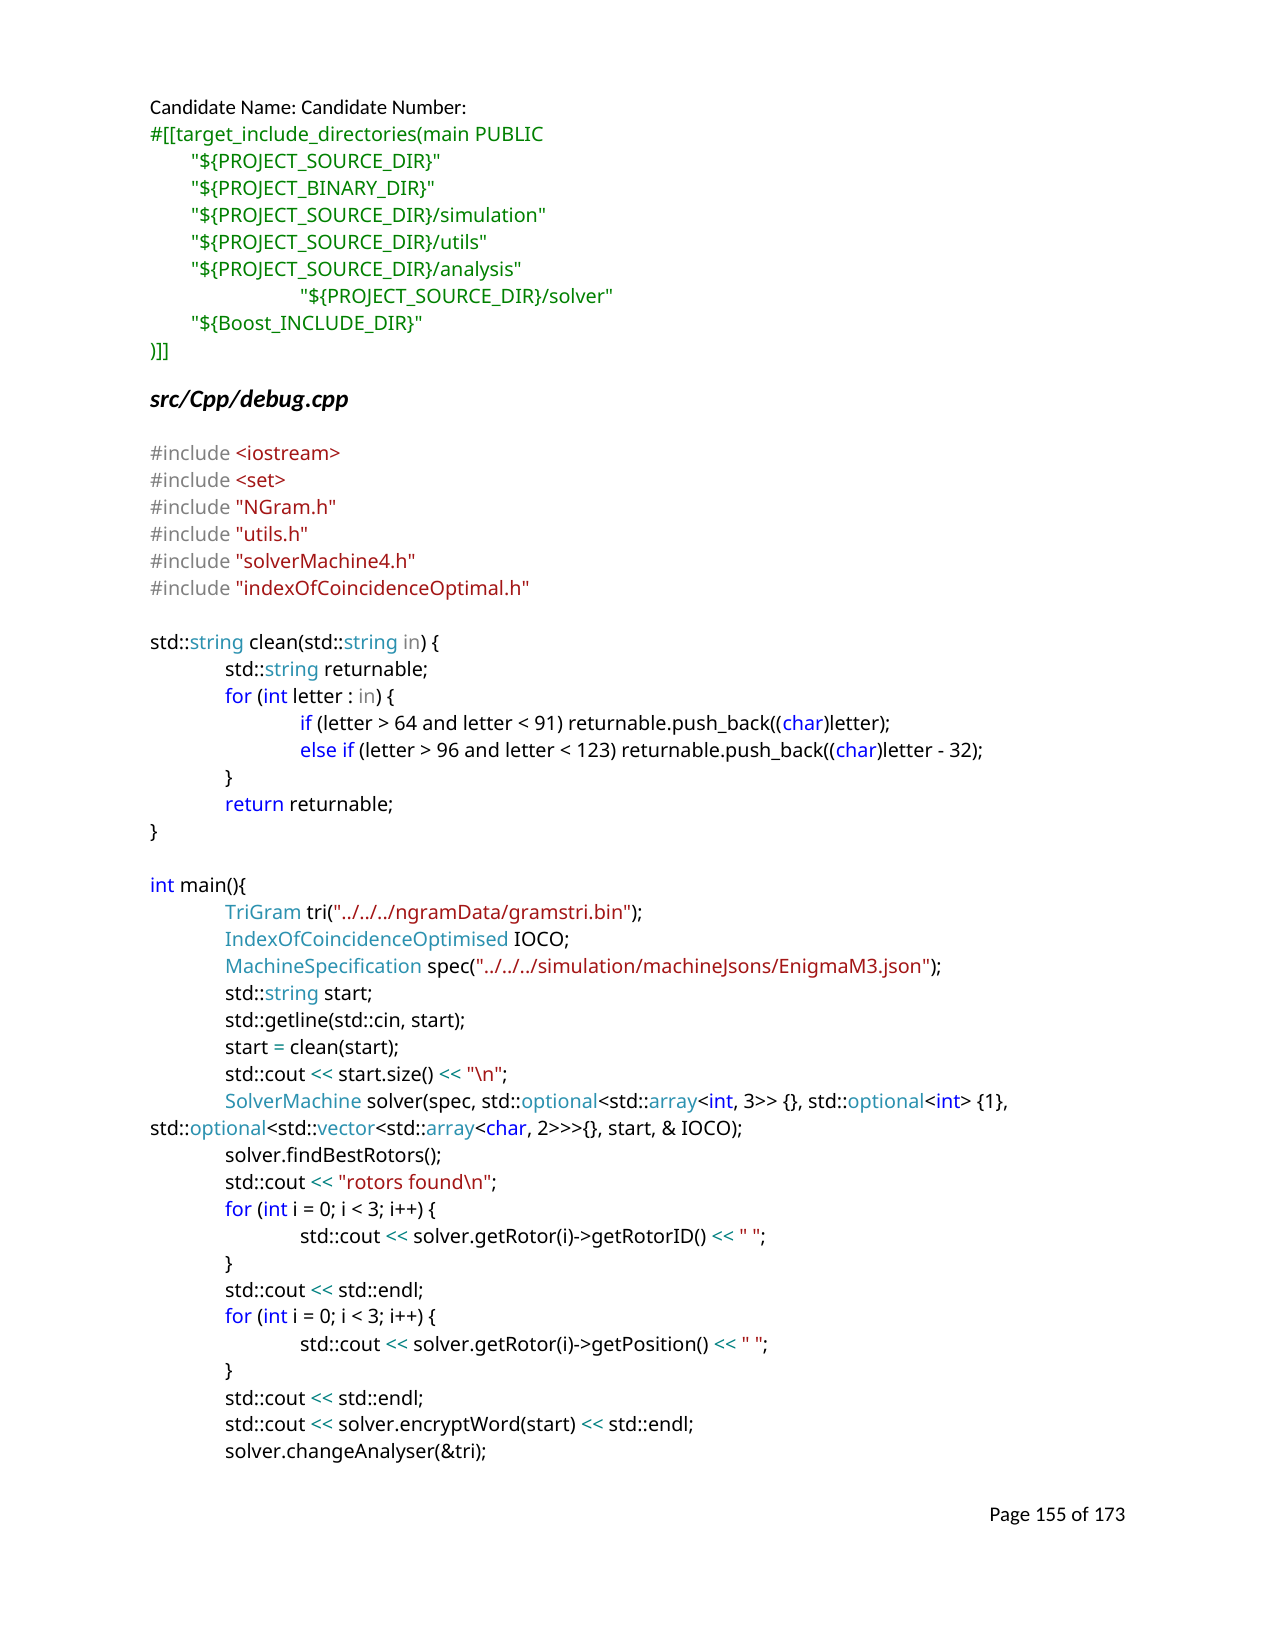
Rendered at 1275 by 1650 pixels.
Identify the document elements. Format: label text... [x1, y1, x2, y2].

text std::string start; [150, 979, 1125, 1006]
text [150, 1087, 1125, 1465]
text #include "utils.h" [150, 520, 1125, 547]
text int main(){ [150, 871, 1125, 898]
text "${PROJECT_SOURCE_DIR}/analysis" [150, 255, 1125, 282]
text #include "indexOfCoincidenceOptimal.h" [150, 574, 1125, 601]
text MachineSpecification spec("../../../simulation/machineJsons/EnigmaM3.json"); [150, 952, 1125, 979]
text "${PROJECT_SOURCE_DIR}/simulation" [150, 201, 1125, 228]
text if (letter > 64 and letter < 91) returnable.push_back((char)letter); [150, 709, 1125, 736]
text std::getline(std::cin, start); [150, 1006, 1125, 1033]
text #include "solverMachine4.h" [150, 547, 1125, 574]
text #include <iostream> [150, 439, 1125, 466]
text std::string clean(std::string in) { [150, 628, 1125, 655]
text } [150, 817, 1125, 844]
text TriGram tri("../../../ngramData/gramstri.bin"); [150, 898, 1125, 925]
text "${PROJECT_SOURCE_DIR}/utils" [150, 228, 1125, 255]
text )]] [150, 336, 1125, 363]
text "${PROJECT_BINARY_DIR}" [150, 174, 1125, 201]
text IndexOfCoincidenceOptimised IOCO; [150, 925, 1125, 952]
text #[[target_include_directories(main PUBLIC [150, 120, 1125, 147]
text return returnable; [150, 790, 1125, 817]
text std::string returnable; [150, 655, 1125, 682]
text } [150, 763, 1125, 790]
text else if (letter > 96 and letter < 123) returnable.push_back((char)letter - 32); [150, 736, 1125, 763]
text #include "NGram.h" [150, 493, 1125, 520]
text #include <set> [150, 466, 1125, 493]
text src/Cpp/debug.cpp [150, 384, 1125, 414]
text start = clean(start); [150, 1033, 1125, 1060]
text "${Boost_INCLUDE_DIR}" [150, 309, 1125, 336]
text std::cout << start.size() << "\n"; [150, 1060, 1125, 1087]
text "${PROJECT_SOURCE_DIR}" [150, 147, 1125, 174]
text for (int letter : in) { [150, 682, 1125, 709]
text "${PROJECT_SOURCE_DIR}/solver" [150, 282, 1125, 309]
